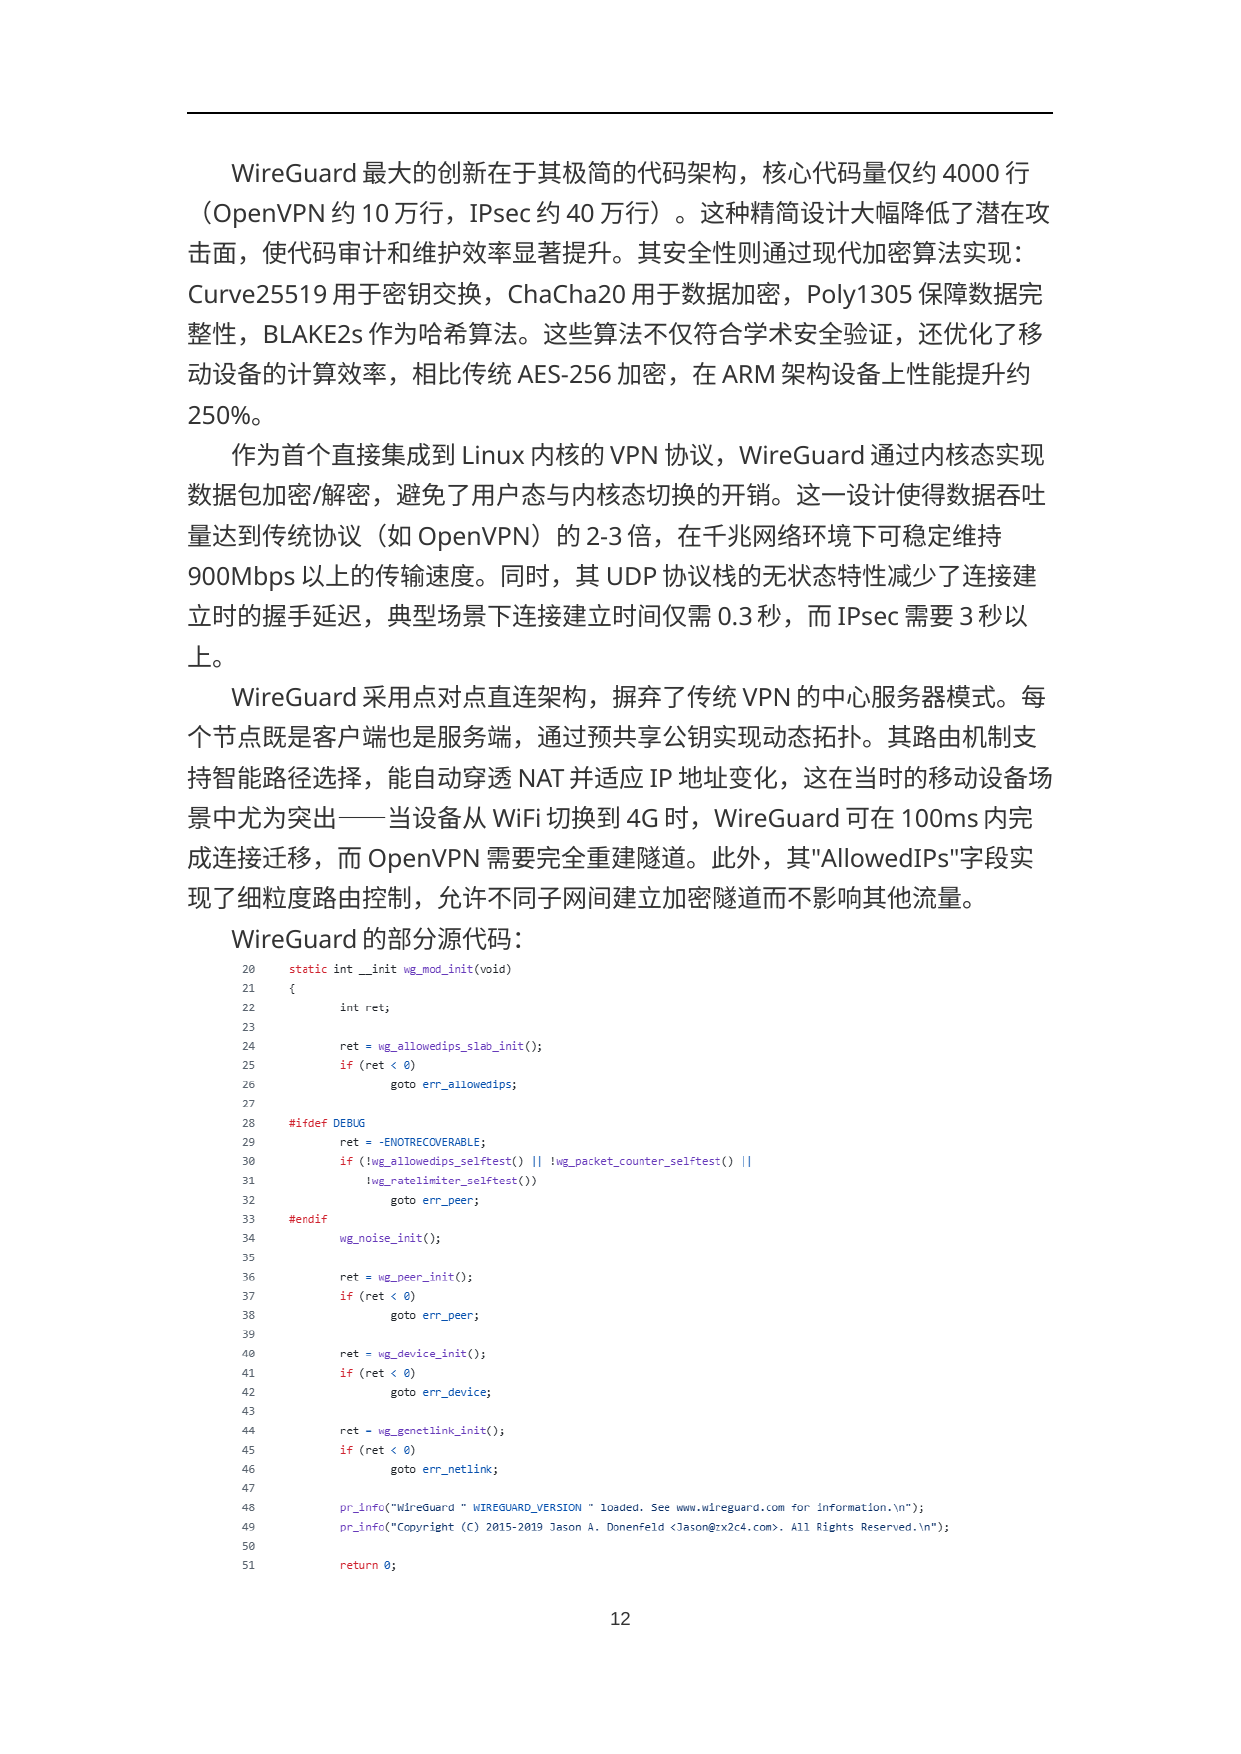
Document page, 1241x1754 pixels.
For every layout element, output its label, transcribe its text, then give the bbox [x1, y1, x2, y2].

text 作为首个直接集成到Linux内核的VPN协议，WireGuard通过内核态实现数据包加密/解密，避免了用户态与内核态切换的开销。这一设计使得数据吞吐量达到传统协议（如OpenVPN）的2-3倍，在千兆网络环境下可稳定维持900Mbps以上的传输速度。同时，其UDP协议栈的无状态特性减少了连接建立时的握手延迟，典型场景下连接建立时间仅需0.3秒，而IPsec需要3秒以上。 [187, 433, 1053, 675]
picture [231, 957, 974, 1580]
text WireGuard采用点对点直连架构，摒弃了传统VPN的中心服务器模式。每个节点既是客户端也是服务端，通过预共享公钥实现动态拓扑。其路由机制支持智能路径选择，能自动穿透NAT并适应IP地址变化，这在当时的移动设备场景中尤为突出——当设备从WiFi切换到4G时，WireGuard可在100ms内完成连接迁移，而OpenVPN需要完全重建隧道。此外，其"AllowedIPs"字段实现了细粒度路由控制，允许不同子网间建立加密隧道而不影响其他流量。 WireGuard的部分源代码： [187, 675, 1053, 958]
text WireGuard最大的创新在于其极简的代码架构，核心代码量仅约4000行（OpenVPN约10万行，IPsec约40万行）。这种精简设计大幅降低了潜在攻击面，使代码审计和维护效率显著提升。其安全性则通过现代加密算法实现：Curve25519用于密钥交换，ChaCha20用于数据加密，Poly1305保障数据完整性，BLAKE2s作为哈希算法。这些算法不仅符合学术安全验证，还优化了移动设备的计算效率，相比传统AES-256加密，在ARM架构设备上性能提升约250%。 [187, 151, 1053, 433]
